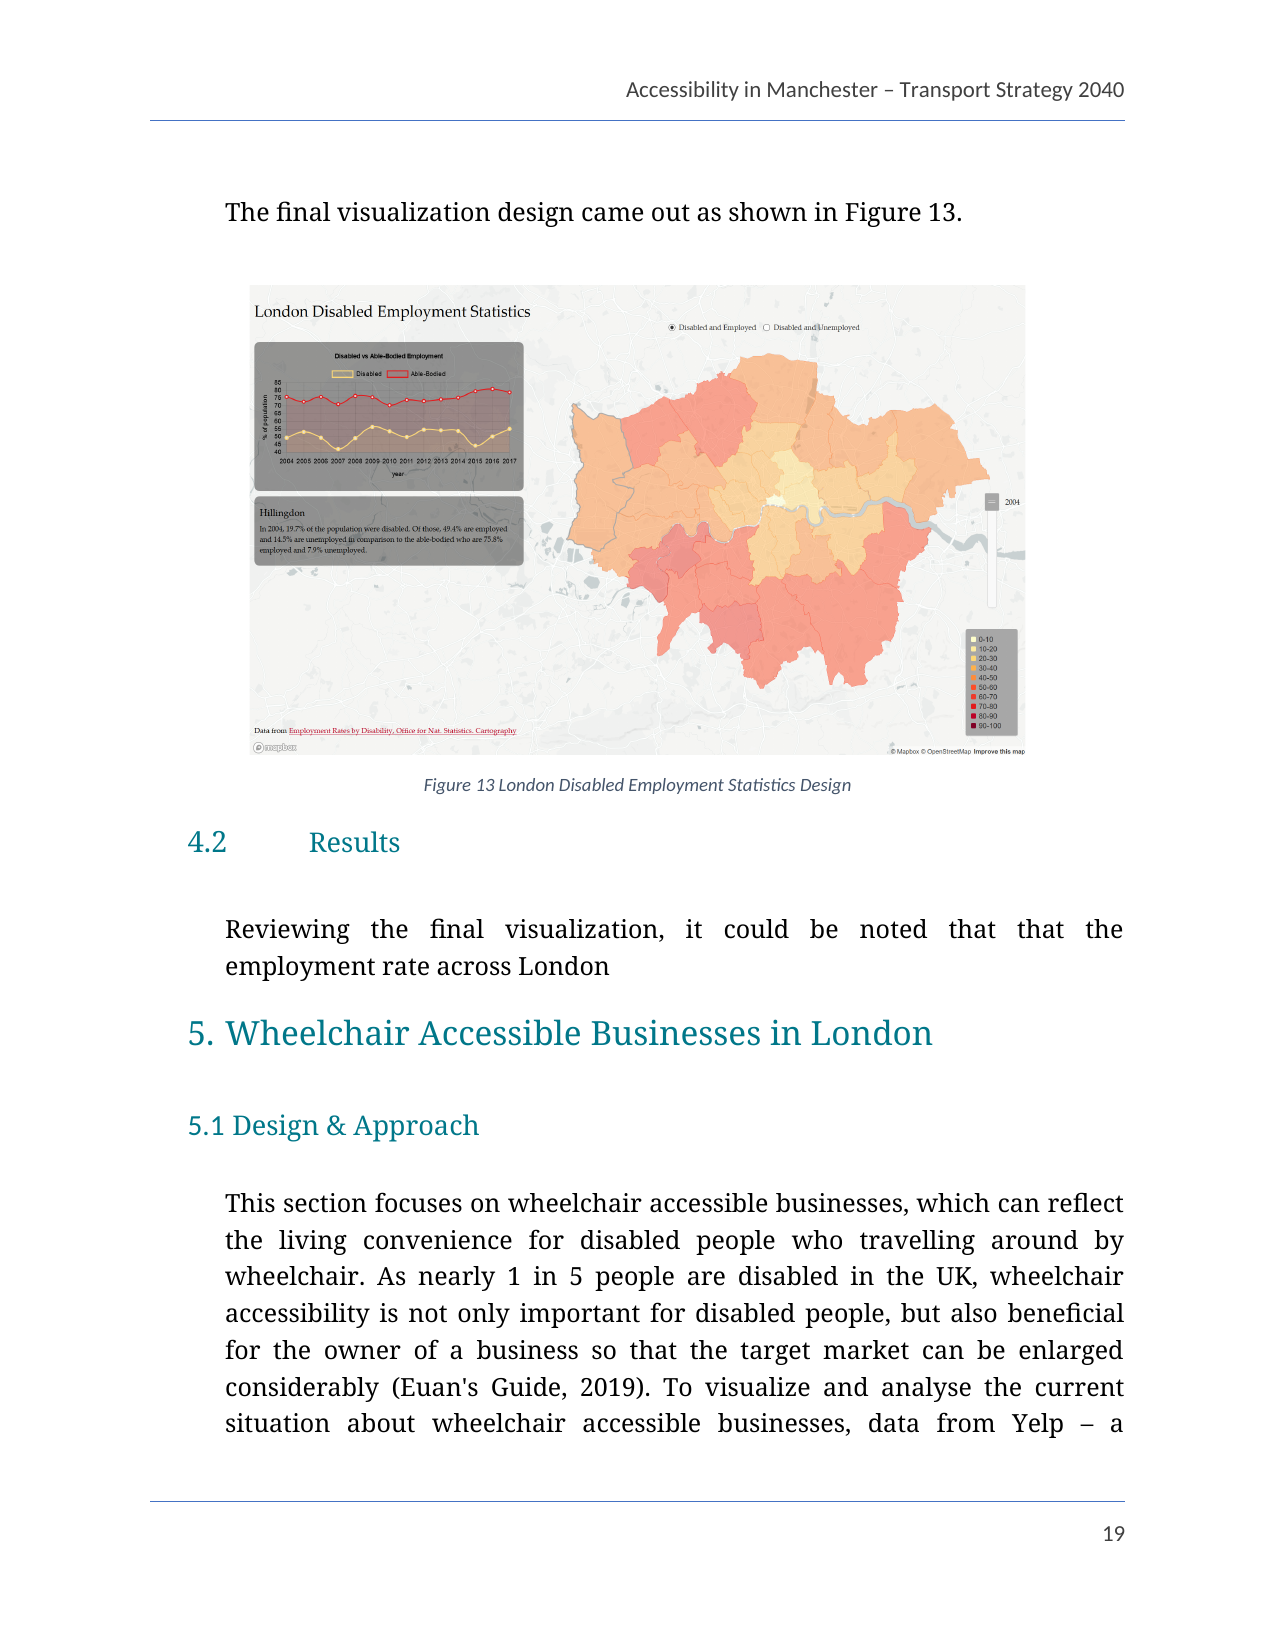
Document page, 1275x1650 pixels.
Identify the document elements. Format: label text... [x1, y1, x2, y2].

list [225, 1186, 1125, 1440]
subtitle Results [187, 821, 1125, 861]
picture [249, 285, 1026, 755]
subtitle Wheelchair Accessible Businesses in London [187, 1010, 1125, 1056]
list The final visualization design came out as shown in Figure 13. [225, 195, 1125, 229]
text Reviewing the final visualization, it could be noted that that the employment rate across London [225, 912, 1125, 982]
list Design & Approach [187, 1106, 1125, 1143]
text Figure 13 London Disabled Employment Statistics Design [150, 773, 1125, 796]
